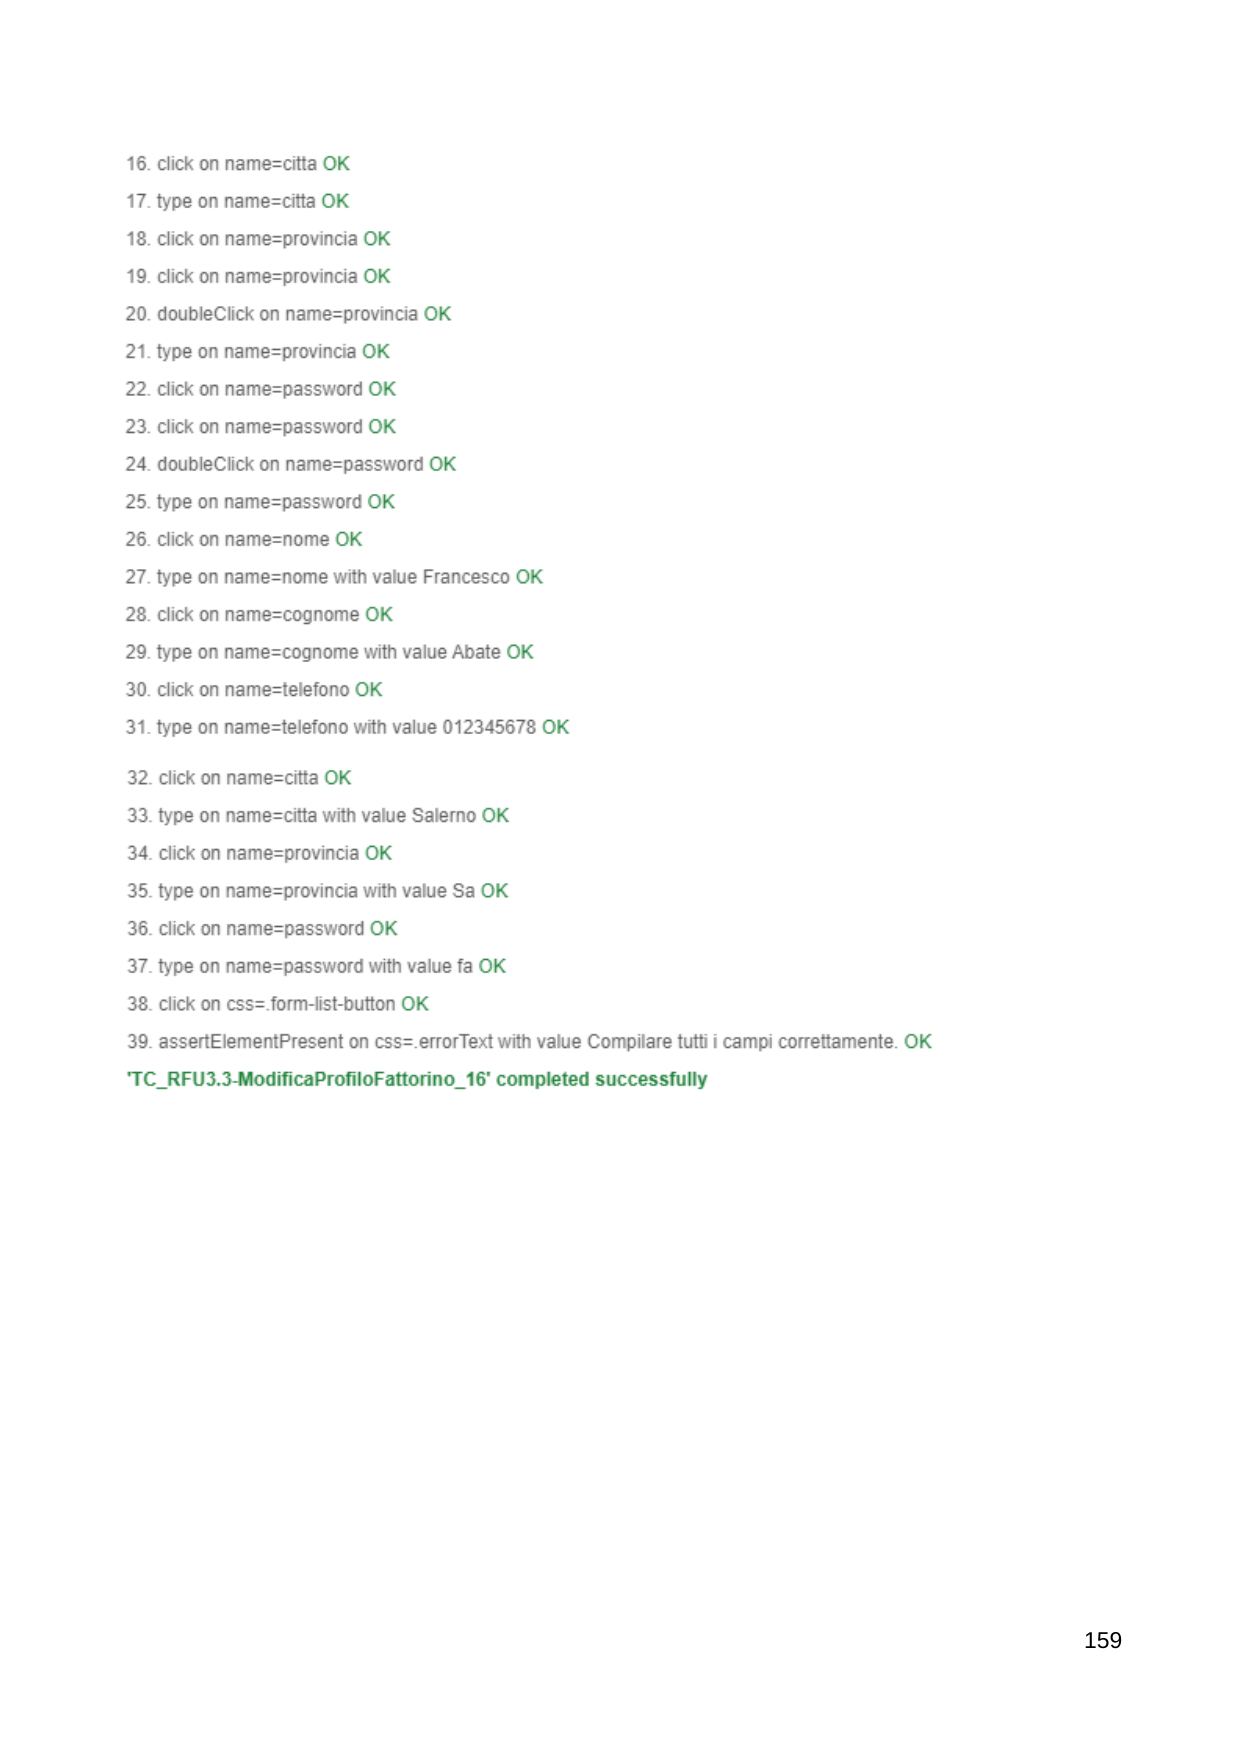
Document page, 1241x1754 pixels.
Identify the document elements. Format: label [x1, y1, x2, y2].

picture [118, 758, 940, 1094]
picture [118, 147, 578, 745]
